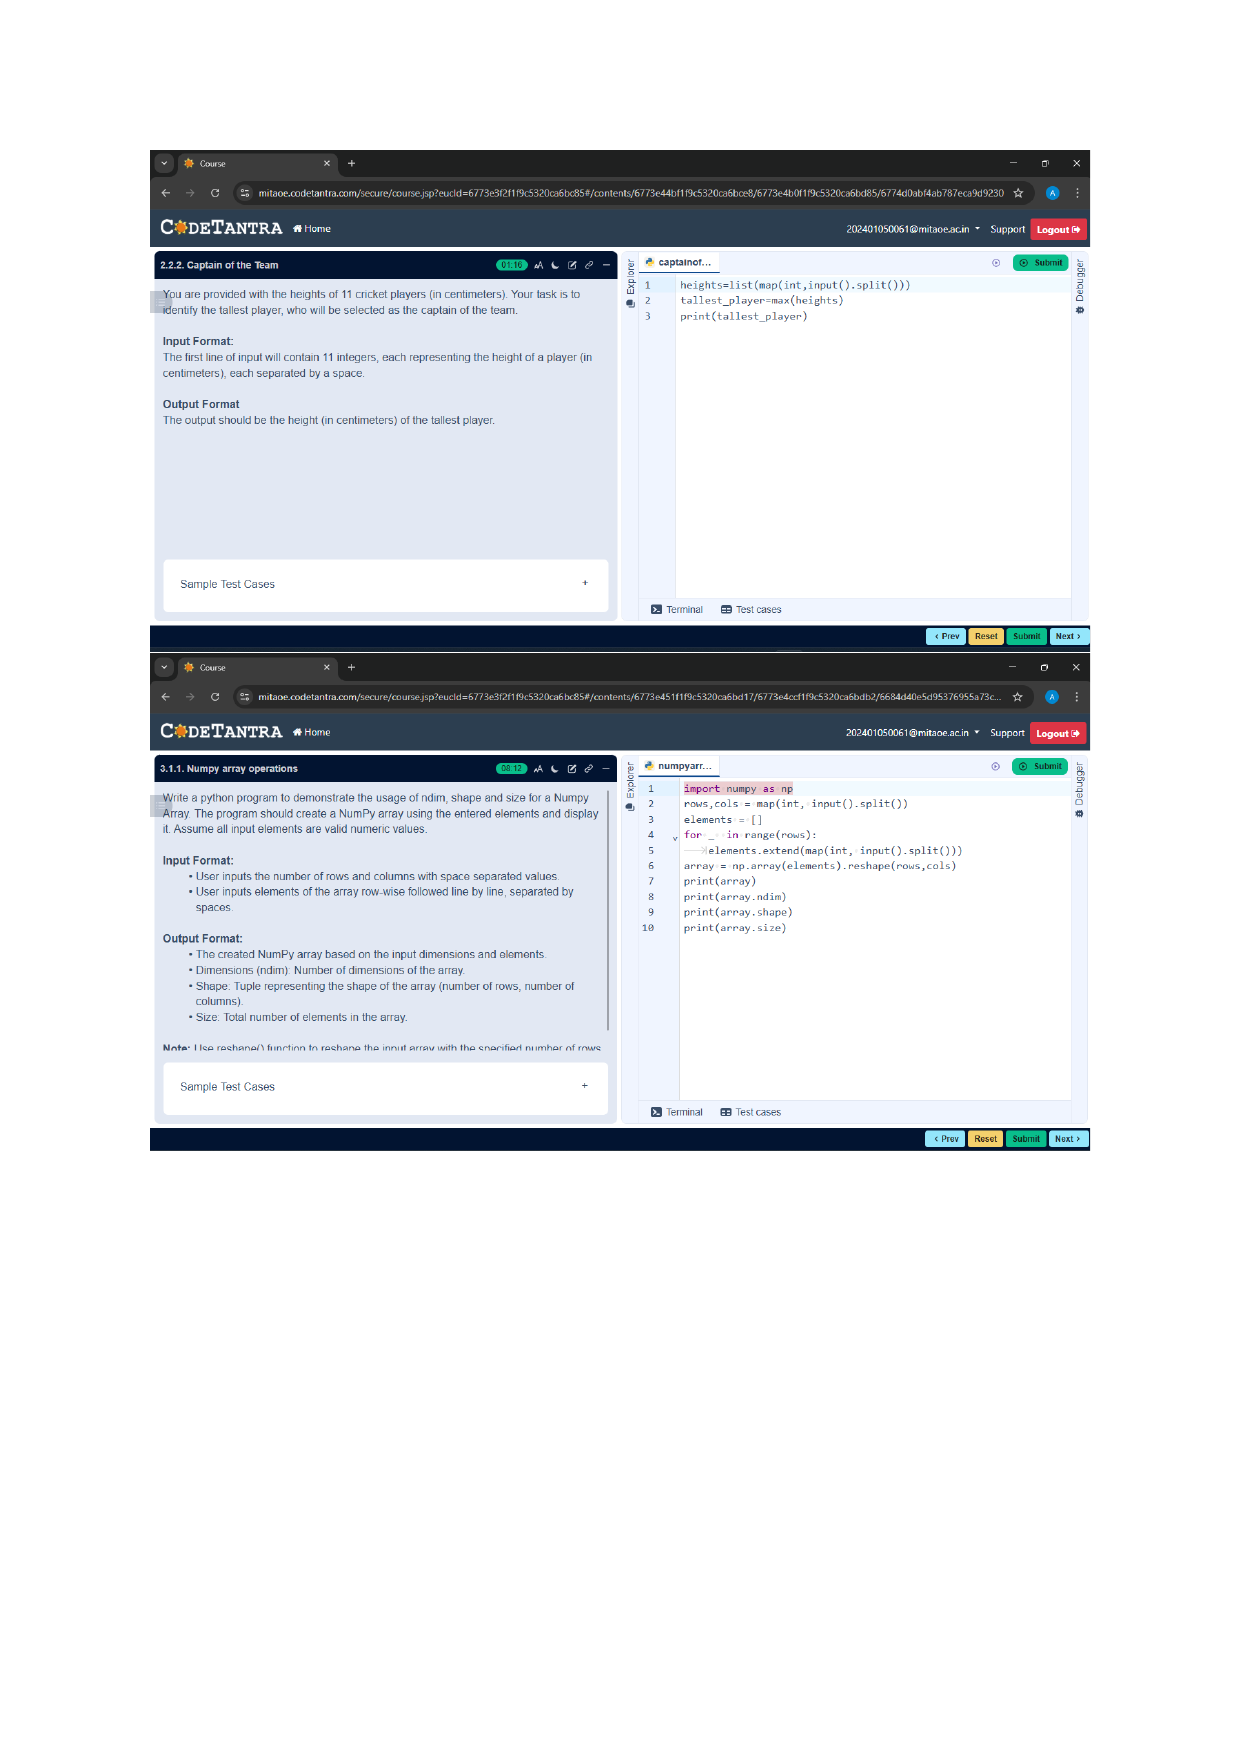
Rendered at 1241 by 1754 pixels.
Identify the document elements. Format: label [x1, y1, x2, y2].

picture [150, 150, 1091, 652]
picture [150, 653, 1091, 1151]
